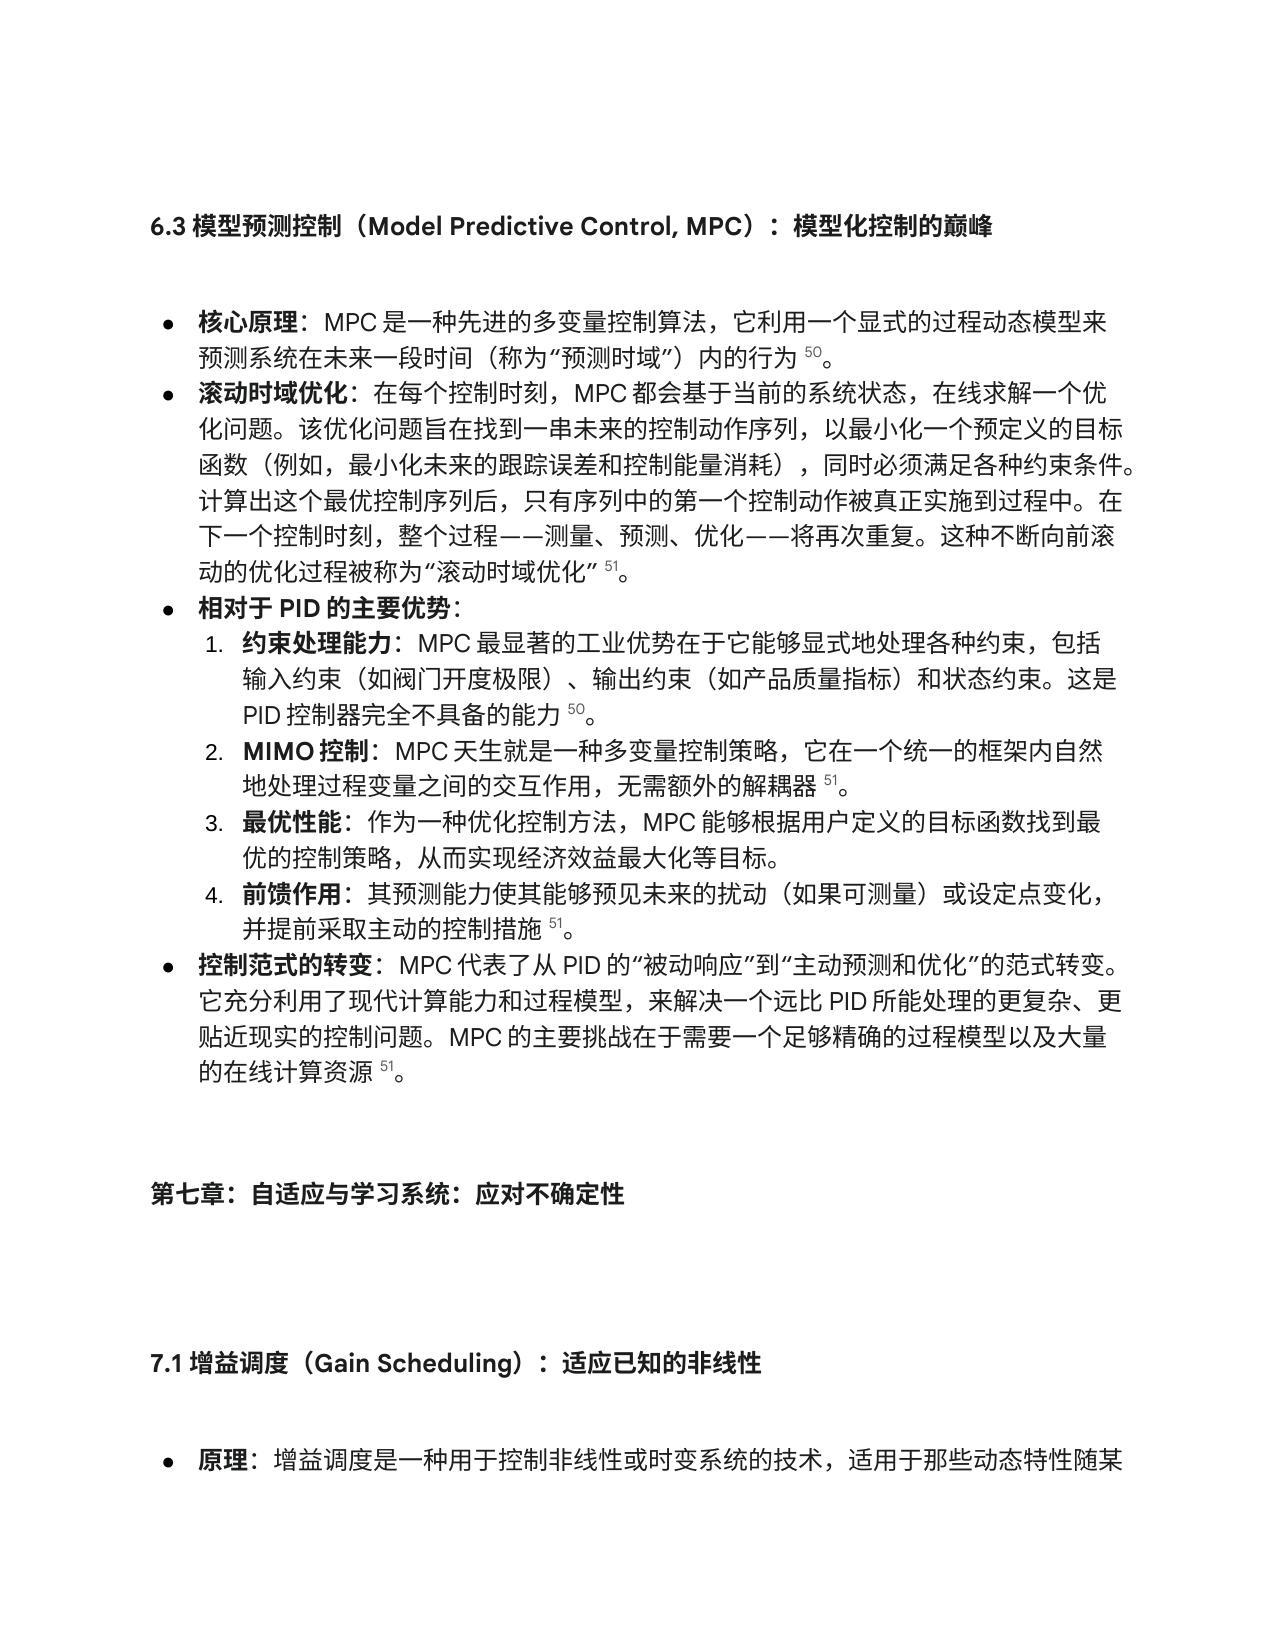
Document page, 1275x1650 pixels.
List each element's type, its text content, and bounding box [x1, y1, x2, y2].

subtitle 第七章：自适应与学习系统：应对不确定性 [150, 1179, 1125, 1210]
list 核心原理：MPC是一种先进的多变量控制算法，它利用一个显式的过程动态模型来预测系统在未来一段时间（称为“预测时域”）内的行为 50。 [161, 307, 1125, 374]
list 滚动时域优化：在每个控制时刻，MPC都会基于当前的系统状态，在线求解一个优化问题。该优化问题旨在找到一串未来的控制动作序列，以最小化一个预定义的目标函数（例如，最小化未来的跟踪误差和控制能量消耗），同时必须满足各种约束条件。计算出这个最优控制序列后，只有序列中的第一个控制动作被真正实施到过程中。在下一个控制时刻，整个过程——测量、预测、优化——将再次重复。这种不断向前滚动的优化过程被称为“滚动时域优化” 51。 [161, 379, 1125, 589]
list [161, 1445, 1125, 1476]
list 相对于PID的主要优势： [161, 593, 1125, 624]
list 控制范式的转变：MPC代表了从PID的“被动响应”到“主动预测和优化”的范式转变。它充分利用了现代计算能力和过程模型，来解决一个远比PID所能处理的更复杂、更贴近现实的控制问题。MPC的主要挑战在于需要一个足够精确的过程模型以及大量的在线计算资源 51。 [161, 950, 1125, 1089]
subtitle 7.1 增益调度（Gain Scheduling）：适应已知的非线性 [150, 1349, 1125, 1380]
list 前馈作用：其预测能力使其能够预见未来的扰动（如果可测量）或设定点变化，并提前采取主动的控制措施 51。 [205, 879, 1125, 946]
subtitle 6.3 模型预测控制（Model Predictive Control, MPC）：模型化控制的巅峰 [150, 211, 1125, 242]
list 约束处理能力：MPC最显著的工业优势在于它能够显式地处理各种约束，包括输入约束（如阀门开度极限）、输出约束（如产品质量指标）和状态约束。这是PID控制器完全不具备的能力 50。 [205, 629, 1125, 732]
list 最优性能：作为一种优化控制方法，MPC能够根据用户定义的目标函数找到最优的控制策略，从而实现经济效益最大化等目标。 [205, 807, 1125, 874]
list MIMO控制：MPC天生就是一种多变量控制策略，它在一个统一的框架内自然地处理过程变量之间的交互作用，无需额外的解耦器 51。 [205, 736, 1125, 803]
